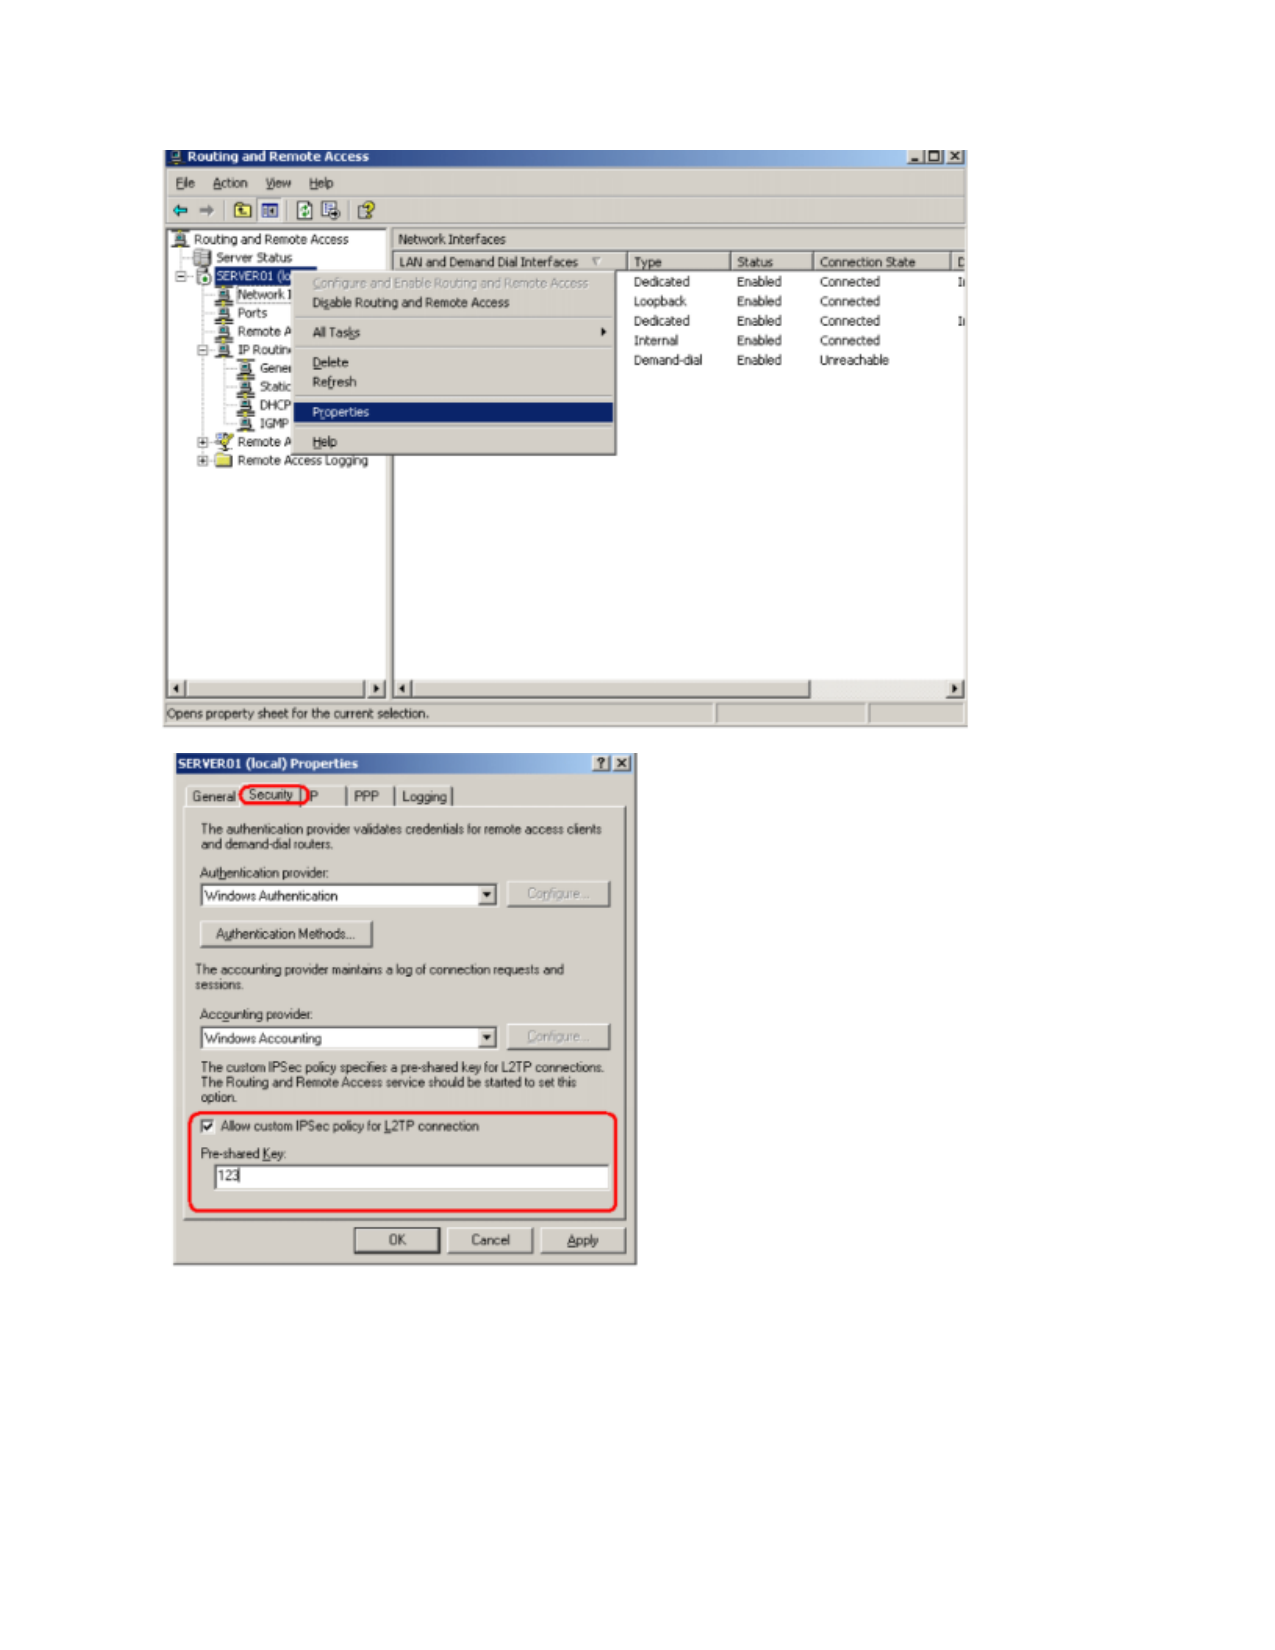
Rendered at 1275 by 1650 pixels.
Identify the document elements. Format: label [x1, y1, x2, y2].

picture [150, 753, 655, 1276]
picture [150, 150, 979, 735]
